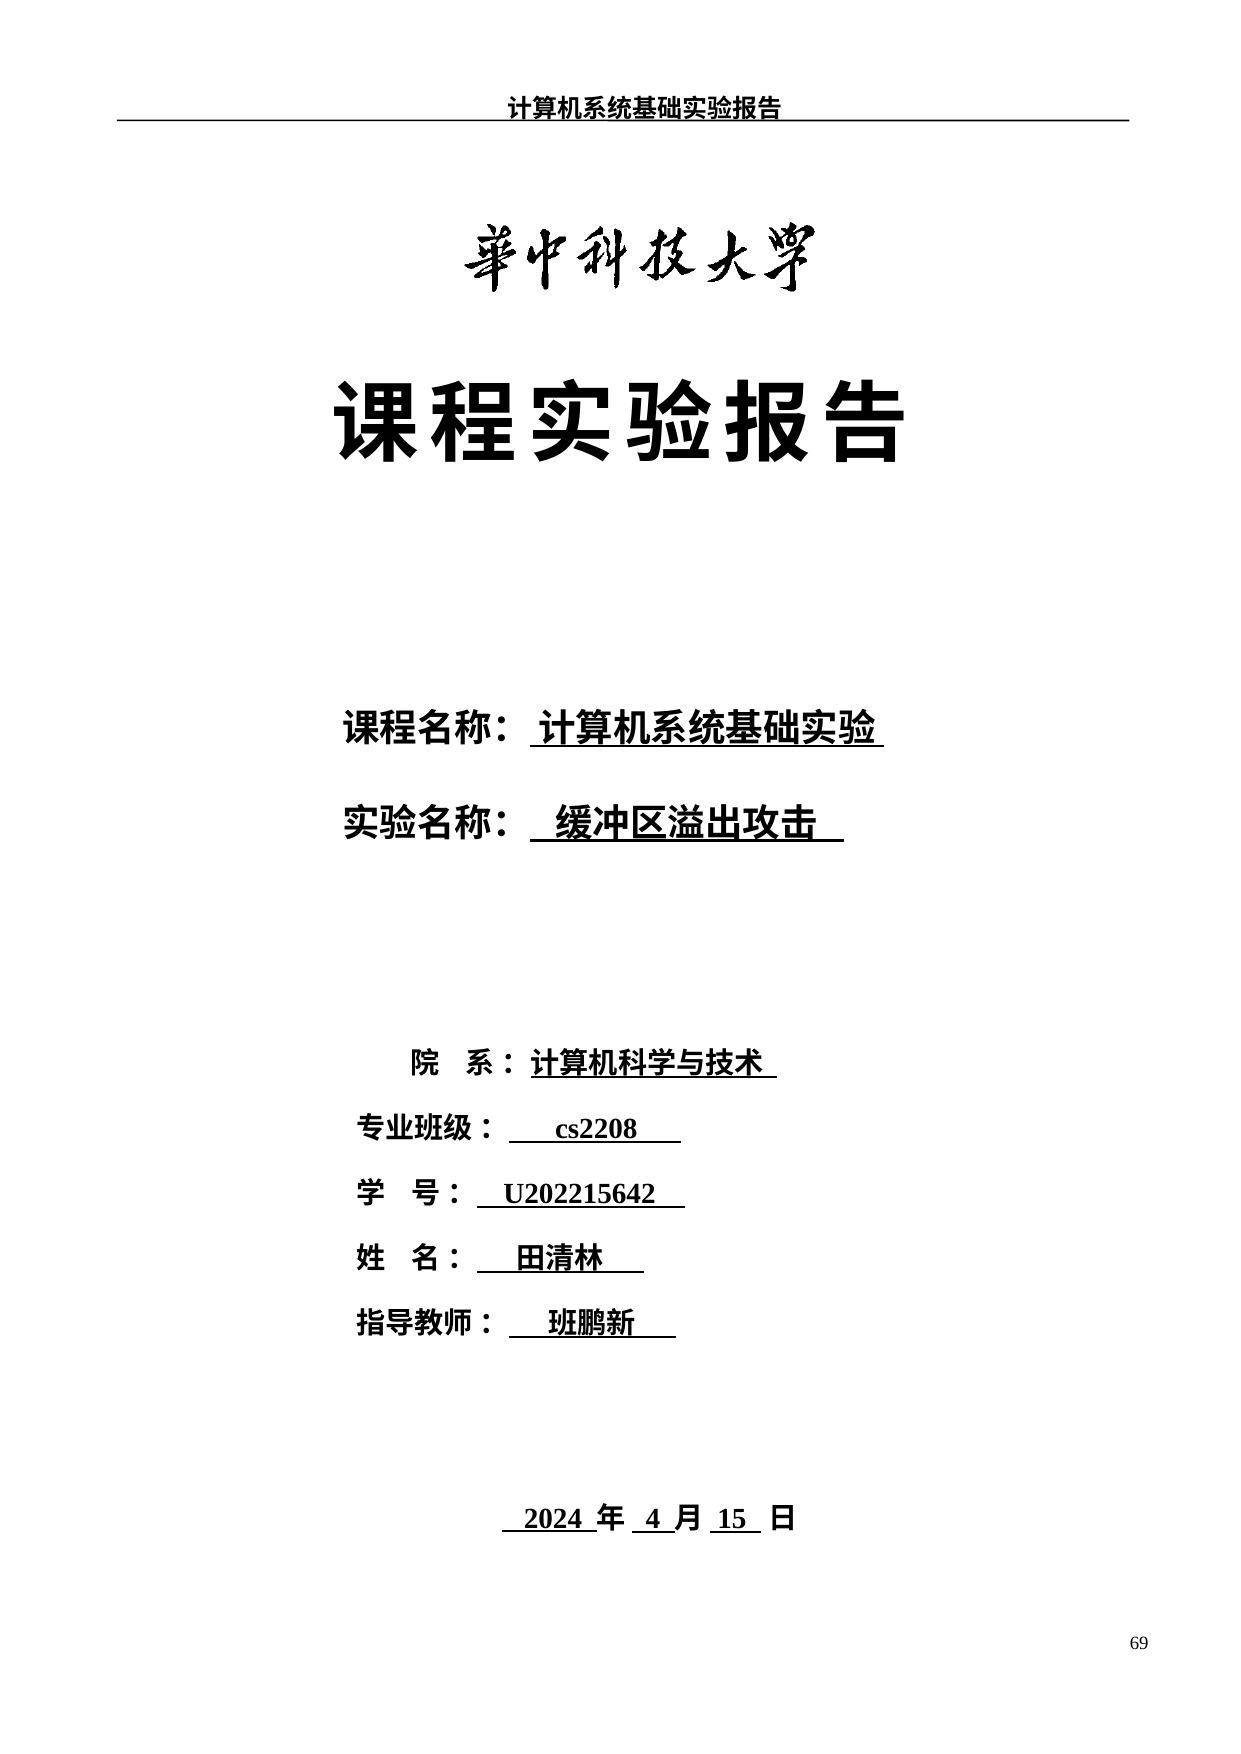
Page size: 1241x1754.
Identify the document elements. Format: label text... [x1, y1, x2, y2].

text 姓 名 ： 田清林 [117, 1223, 1123, 1288]
text 课程名称： 计算机系统基础实验 [117, 693, 1123, 758]
text 2024 年 4 月 15 日 [117, 1483, 1123, 1548]
text 实验名称： 缓冲区溢出攻击 [117, 787, 1123, 852]
text 学 号 ： U202215642 [117, 1158, 1123, 1223]
text 指导教师 ： 班鹏新 [117, 1288, 1123, 1353]
text 专业班级 ： cs2208 [117, 1093, 1123, 1158]
text 课 程 实 验 报 告 [117, 351, 1123, 481]
text 院 系 ：计算机科学与技术 [117, 1028, 1123, 1093]
